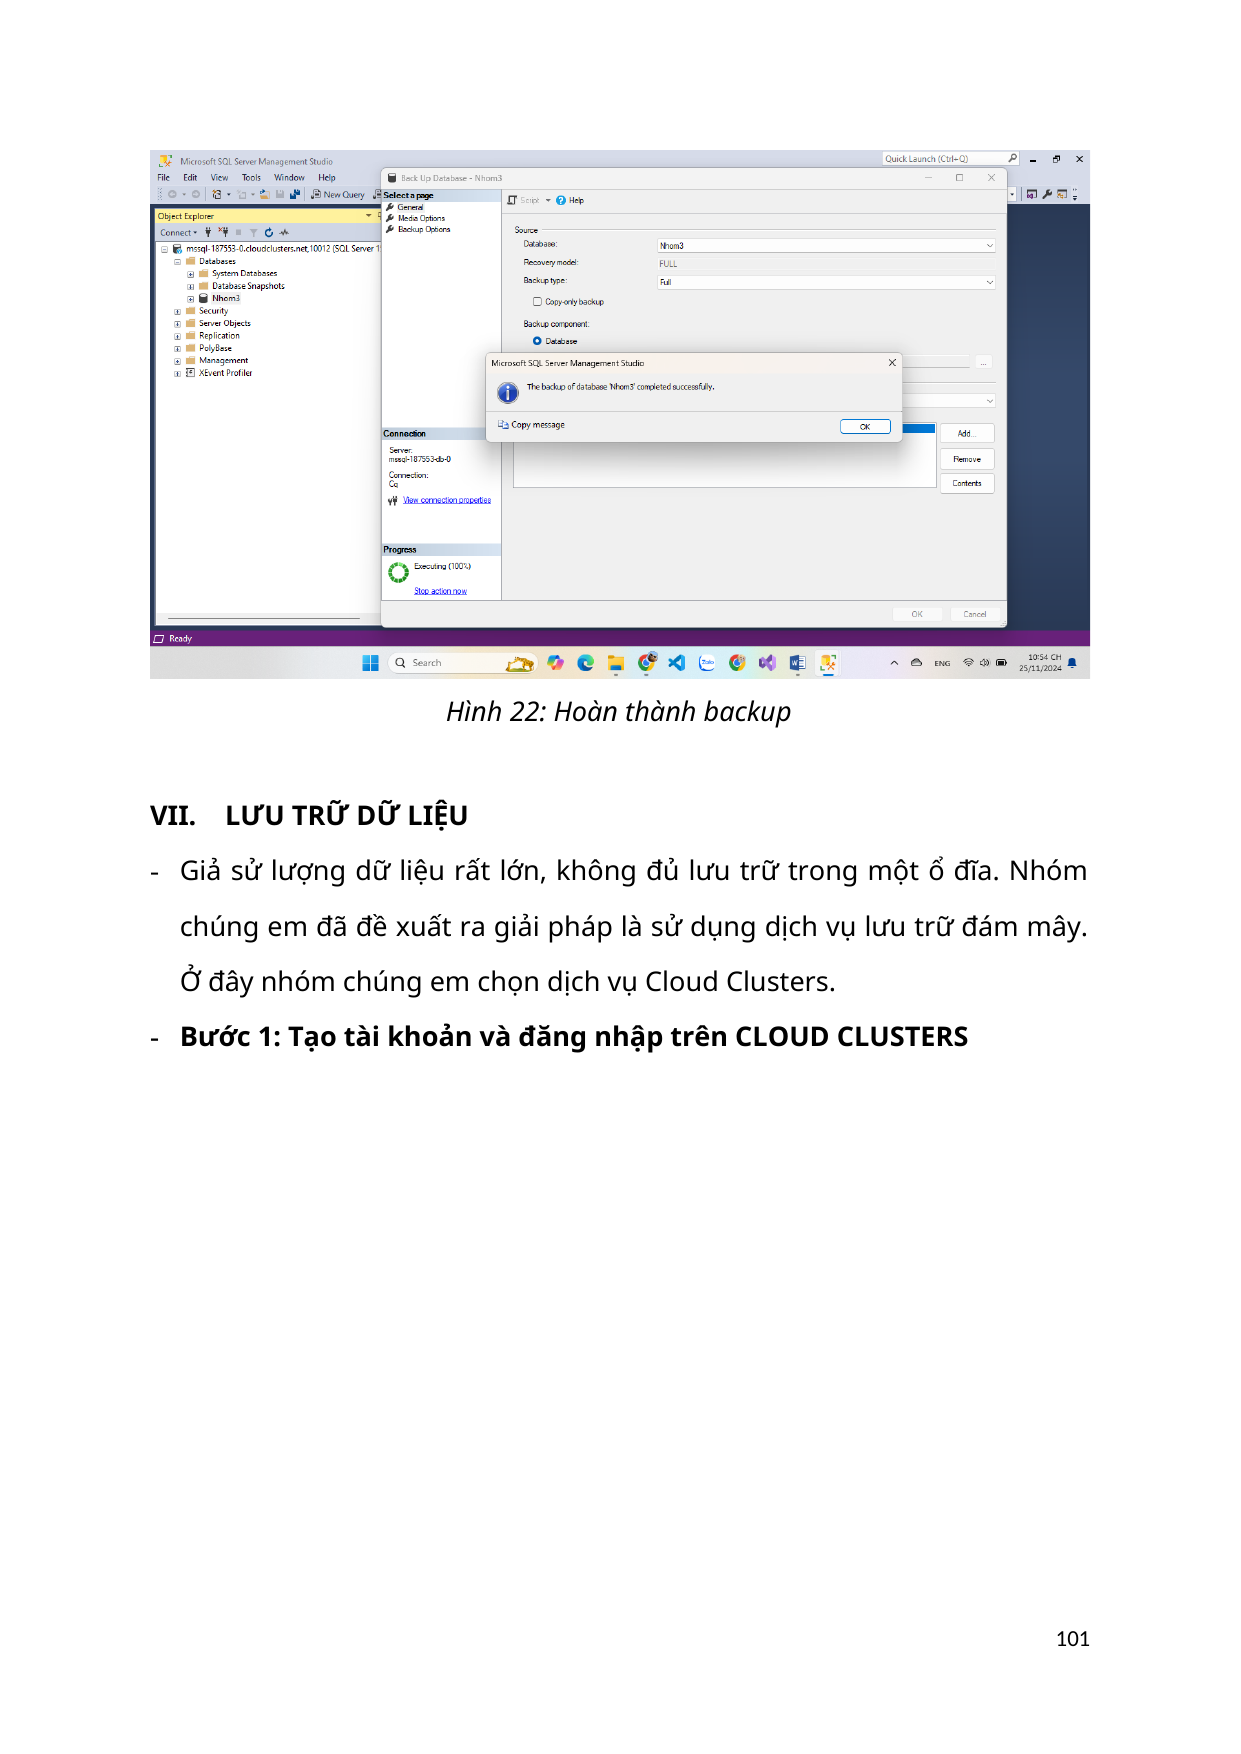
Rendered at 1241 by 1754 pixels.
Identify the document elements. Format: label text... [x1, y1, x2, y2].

text Hình 22: Hoàn thành backup [150, 693, 1090, 764]
list Bước 1: Tạo tài khoản và đăng nhập trên CLOUD CLUSTERS [150, 1018, 1090, 1054]
list Lưu trữ dữ liệu [150, 796, 1090, 833]
list Giả sử lượng dữ liệu rất lớn, không đủ lưu trữ trong một ổ đĩa. Nhóm chúng em đã đề xuất ra giải pháp là sử dụng dịch vụ lưu trữ đám mây. Ở đây nhóm chúng em chọn dịch vụ Cloud Clusters. [150, 852, 1090, 999]
picture [150, 150, 1091, 679]
